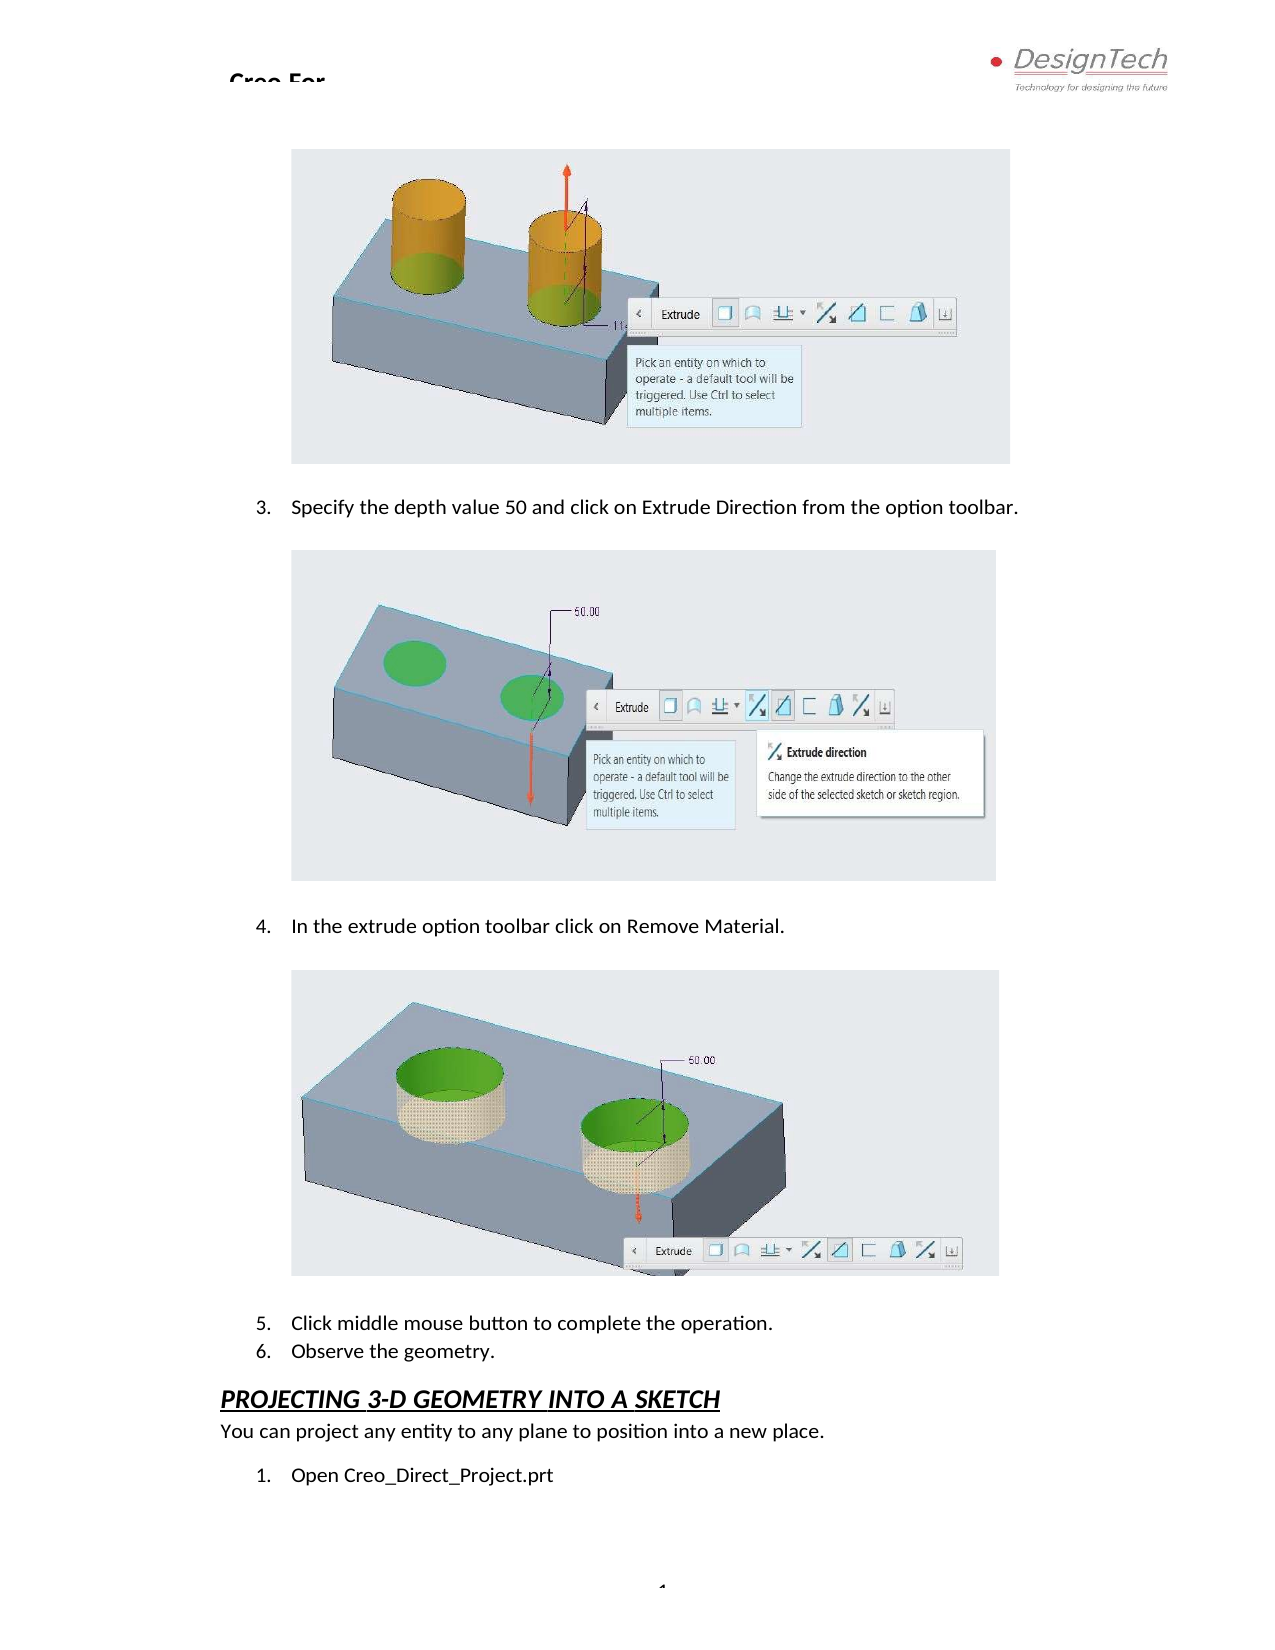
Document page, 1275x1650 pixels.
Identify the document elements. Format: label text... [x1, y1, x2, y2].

subtitle PROJECTING 3-D GEOMETRY INTO A SKETCH [220, 1382, 1231, 1415]
picture [291, 550, 996, 881]
list Click middle mouse button to complete the operation. [256, 1310, 1231, 1336]
list Observe the geometry. [256, 1338, 1231, 1364]
picture [990, 47, 1168, 92]
text You can project any entity to any plane to position into a new place. [220, 1418, 1231, 1444]
list Open Creo_Direct_Project.prt [256, 1463, 1231, 1488]
picture [291, 970, 1000, 1276]
picture [291, 149, 1011, 464]
list Specify the depth value 50 and click on Extrude Direction from the option toolbar. [256, 494, 1231, 520]
list In the extrude option toolbar click on Remove Material. [256, 914, 1231, 939]
